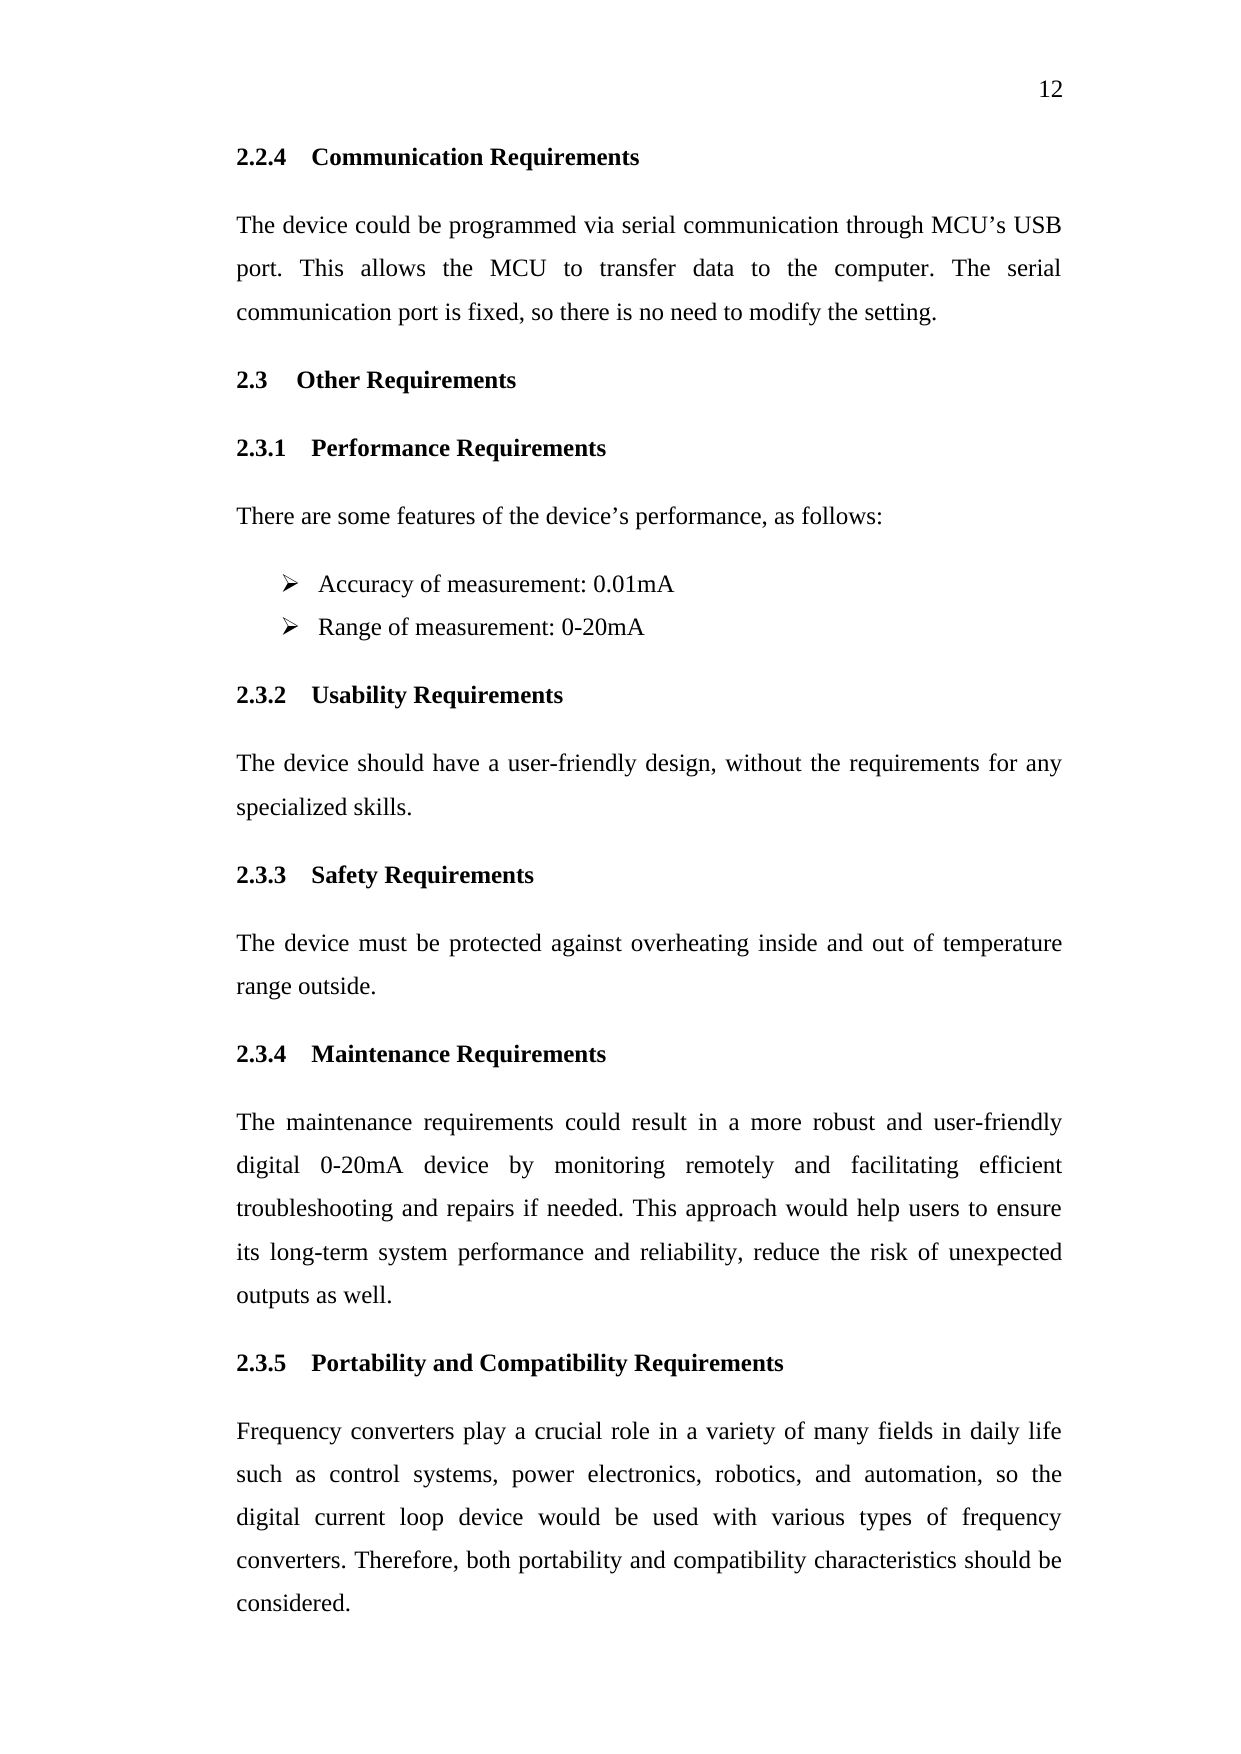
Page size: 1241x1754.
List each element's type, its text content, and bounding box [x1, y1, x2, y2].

text The maintenance requirements could result in a more robust and user-friendly digital 0-20mA device by monitoring remotely and facilitating efficient troubleshooting and repairs if needed. This approach would help users to ensure its long-term system performance and reliability, reduce the risk of unexpected outputs as well. [236, 1107, 1063, 1308]
text Frequency converters play a crucial role in a variety of many fields in daily life such as control systems, power electronics, robotics, and automation, so the digital current loop device would be used with various types of frequency converters. Therefore, both portability and compatibility characteristics should be considered. [236, 1416, 1063, 1617]
subtitle Performance Requirements [236, 433, 1063, 462]
text There are some features of the device’s performance, as follows: [236, 501, 1063, 530]
subtitle Safety Requirements [236, 860, 1063, 888]
list Range of measurement: 0-20mA [280, 612, 1063, 641]
subtitle Usability Requirements [236, 680, 1063, 709]
list Accuracy of measurement: 0.01mA [280, 569, 1063, 598]
subtitle Portability and Compatibility Requirements [236, 1348, 1063, 1377]
text The device should have a user-friendly design, without the requirements for any specialized skills. [236, 748, 1063, 820]
text The device could be programmed via serial communication through MCU’s USB port. This allows the MCU to transfer data to the computer. The serial communication port is fixed, so there is no need to modify the setting. [236, 210, 1063, 325]
subtitle Communication Requirements [236, 142, 1063, 171]
subtitle Other Requirements [236, 365, 1063, 393]
text The device must be protected against overheating inside and out of temperature range outside. [236, 928, 1063, 1000]
subtitle Maintenance Requirements [236, 1039, 1063, 1068]
